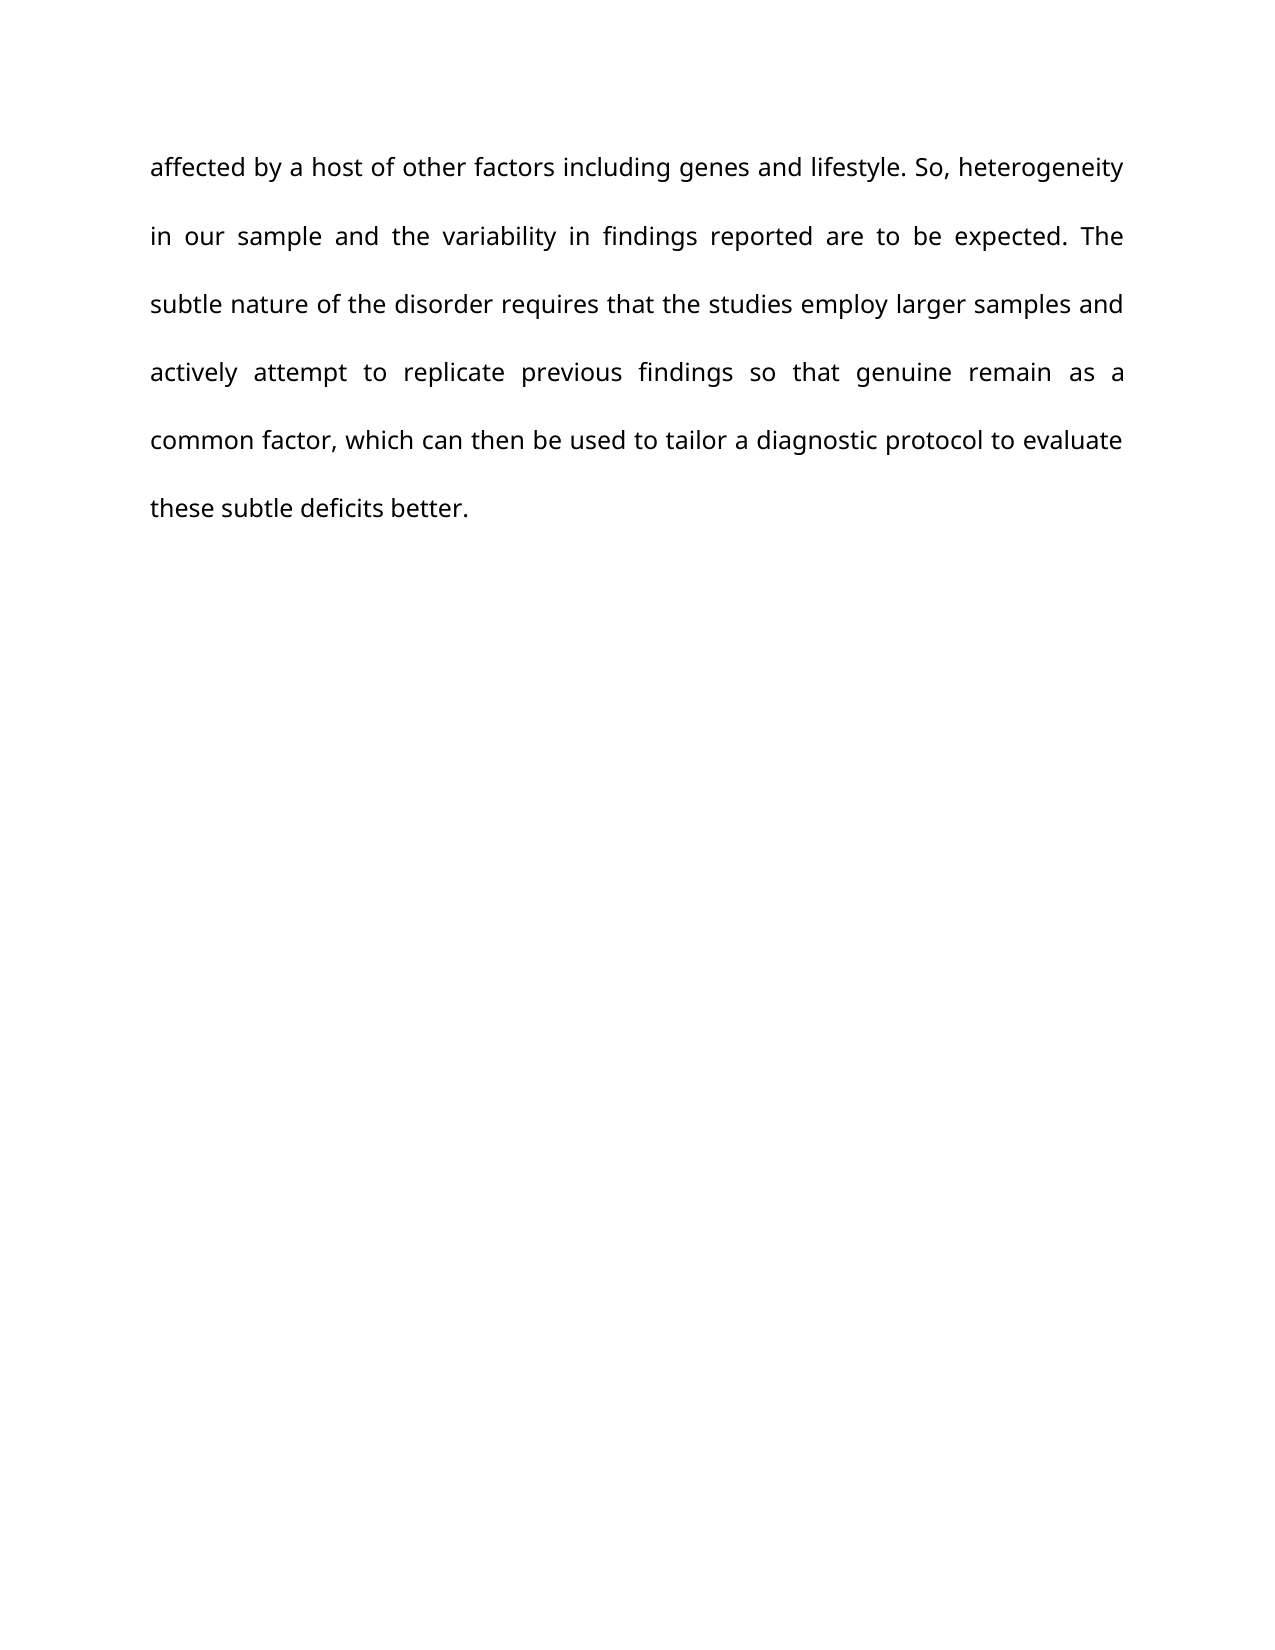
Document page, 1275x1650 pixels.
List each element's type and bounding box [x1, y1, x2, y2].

text [150, 150, 1125, 525]
